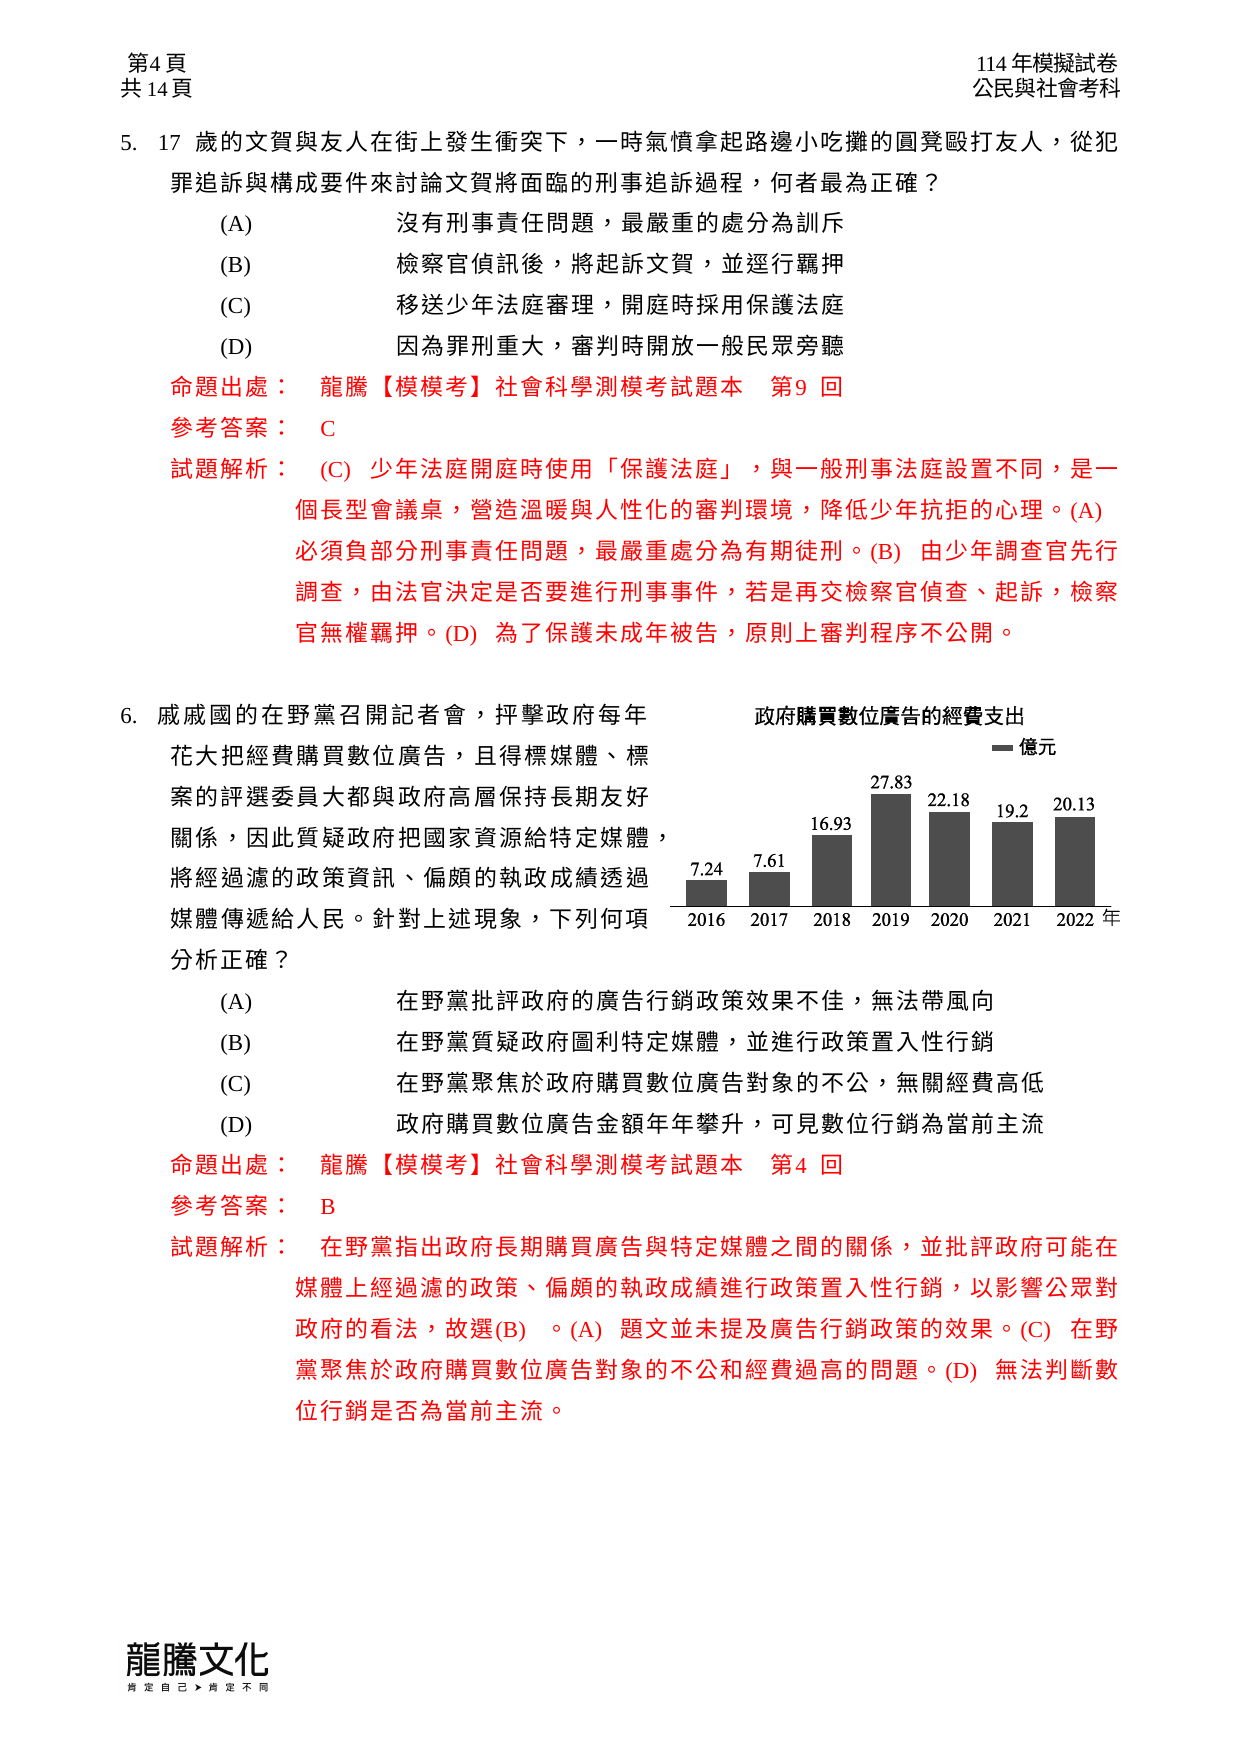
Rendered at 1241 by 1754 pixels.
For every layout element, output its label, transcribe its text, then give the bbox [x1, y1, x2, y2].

text (A) 在野黨批評政府的廣告行銷政策效果不佳，無法帶風向 [195, 979, 1120, 1020]
text 參考答案： B [158, 1184, 1120, 1225]
text (D) 政府購買數位廣告金額年年攀升，可見數位行銷為當前主流 [195, 1102, 1120, 1143]
text 6. 戚戚國的在野黨召開記者會，抨擊政府每年花大把經費購買數位廣告，且得標媒體、標案的評選委員大都與政府高層保持長期友好關係，因此質疑政府把國家資源給特定媒體，將經過濾的政策資訊、偏頗的執政成績透過媒體傳遞給人民。針對上述現象，下列何項分析正確？ [120, 693, 1120, 979]
text 試題解析： (C)少年法庭開庭時使用「保護法庭」，與一般刑事法庭設置不同，是一個長型會議桌，營造溫暖與人性化的審判環境，降低少年抗拒的心理。(A)必須負部分刑事責任問題，最嚴重處分為有期徒刑。(B)由少年調查官先行調查，由法官決定是否要進行刑事事件，若是再交檢察官偵查、起訴，檢察官無權羈押。(D)為了保護未成年被告，原則上審判程序不公開。 [158, 447, 1120, 652]
text 命題出處： 龍騰【模模考】社會科學測模考試題本 第4回 [158, 1143, 1120, 1184]
text (A) 沒有刑事責任問題，最嚴重的處分為訓斥 [195, 201, 1120, 242]
text (B) 檢察官偵訊後，將起訴文賀，並逕行羈押 [195, 242, 1120, 283]
text 試題解析： 在野黨指出政府長期購買廣告與特定媒體之間的關係，並批評政府可能在媒體上經過濾的政策、偏頗的執政成績進行政策置入性行銷，以影響公眾對政府的看法，故選(B)。(A)題文並未提及廣告行銷政策的效果。(C)在野黨聚焦於政府購買數位廣告對象的不公和經費過高的問題。(D)無法判斷數位行銷是否為當前主流。 [158, 1225, 1120, 1429]
text (C) 移送少年法庭審理，開庭時採用保護法庭 [195, 283, 1120, 324]
text 命題出處： 龍騰【模模考】社會科學測模考試題本 第9回 [158, 365, 1120, 406]
text (D) 因為罪刑重大，審判時開放一般民眾旁聽 [195, 324, 1120, 365]
text (C) 在野黨聚焦於政府購買數位廣告對象的不公，無關經費高低 [195, 1061, 1120, 1102]
text 參考答案： C [158, 406, 1120, 447]
picture [118, 1640, 273, 1695]
text (B) 在野黨質疑政府圖利特定媒體，並進行政策置入性行銷 [195, 1020, 1120, 1061]
text 5. 17歲的文賀與友人在街上發生衝突下，一時氣憤拿起路邊小吃攤的圓凳毆打友人，從犯罪追訴與構成要件來討論文賀將面臨的刑事追訴過程，何者最為正確？ [120, 119, 1120, 201]
